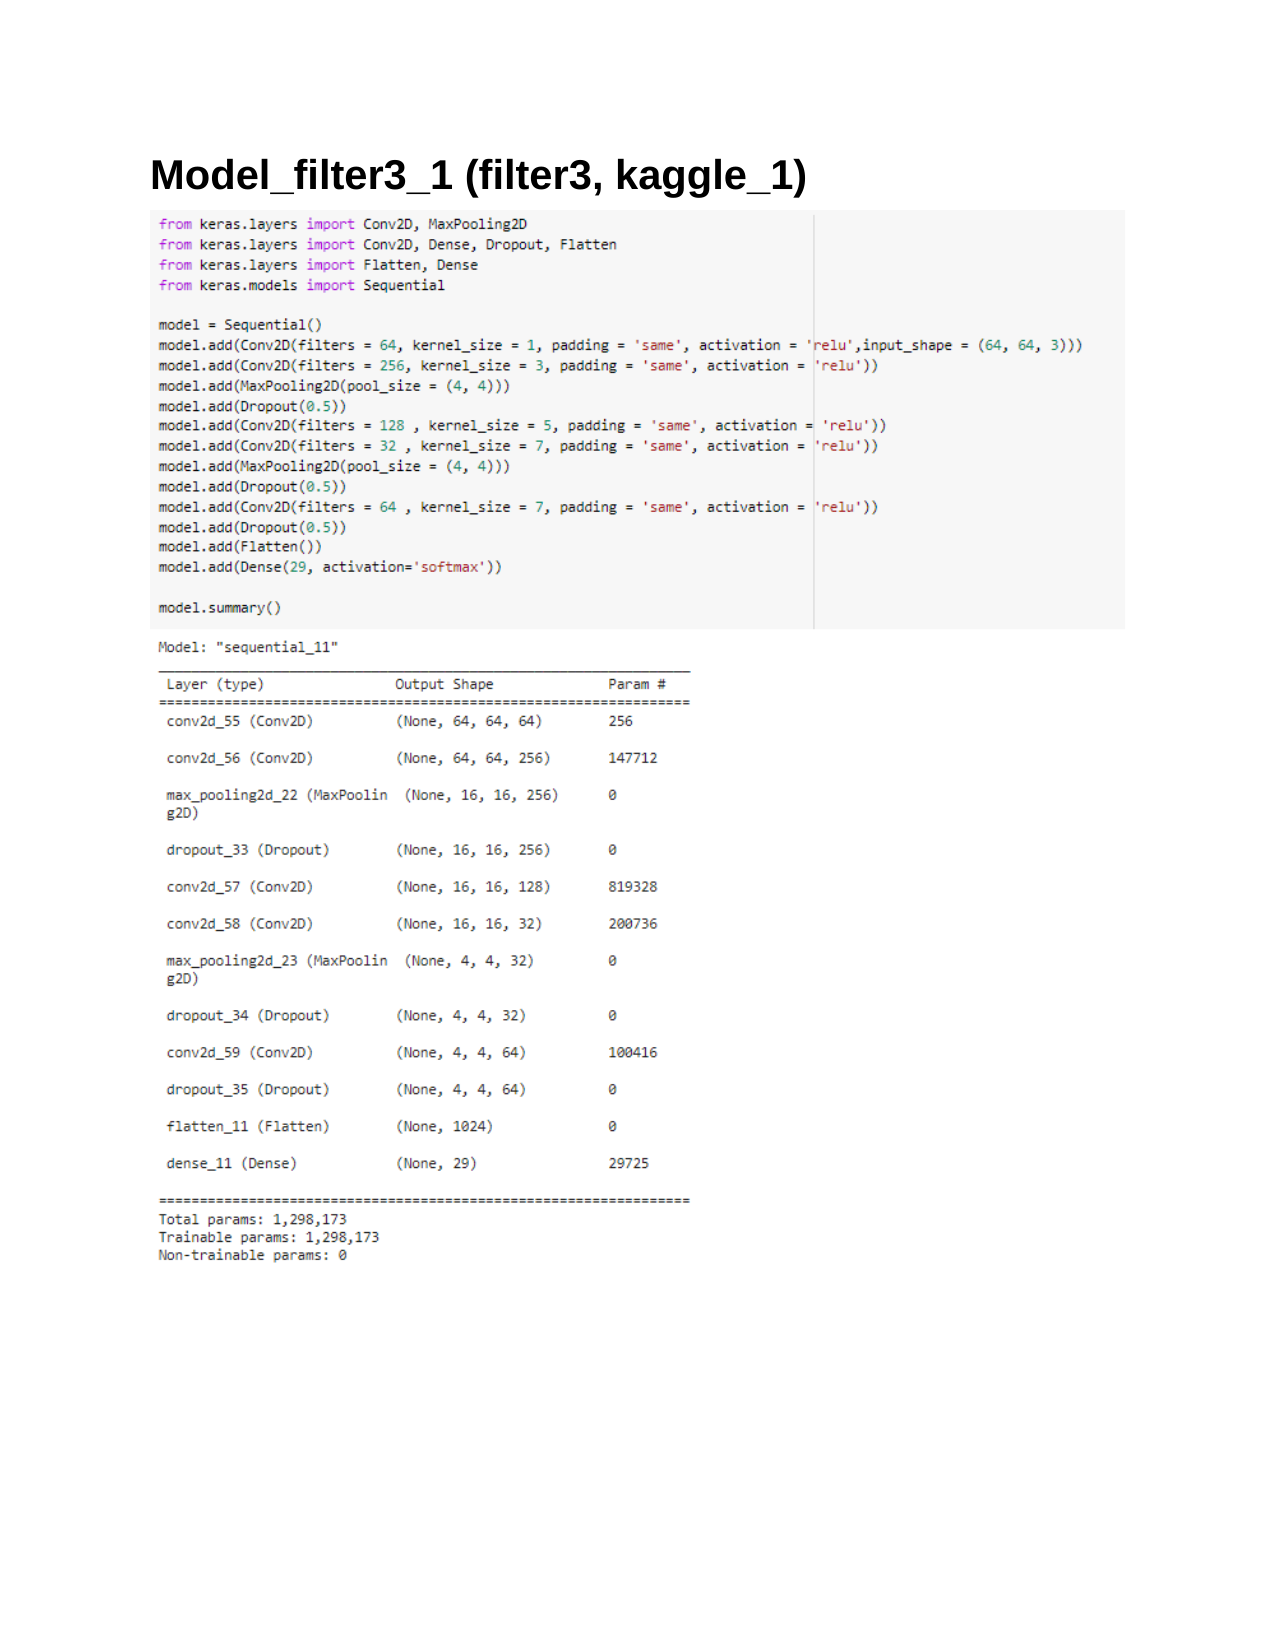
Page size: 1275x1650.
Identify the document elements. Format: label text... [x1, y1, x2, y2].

picture [150, 210, 1125, 1269]
subtitle Model_filter3_1 (filter3, kaggle_1) [150, 150, 1125, 198]
